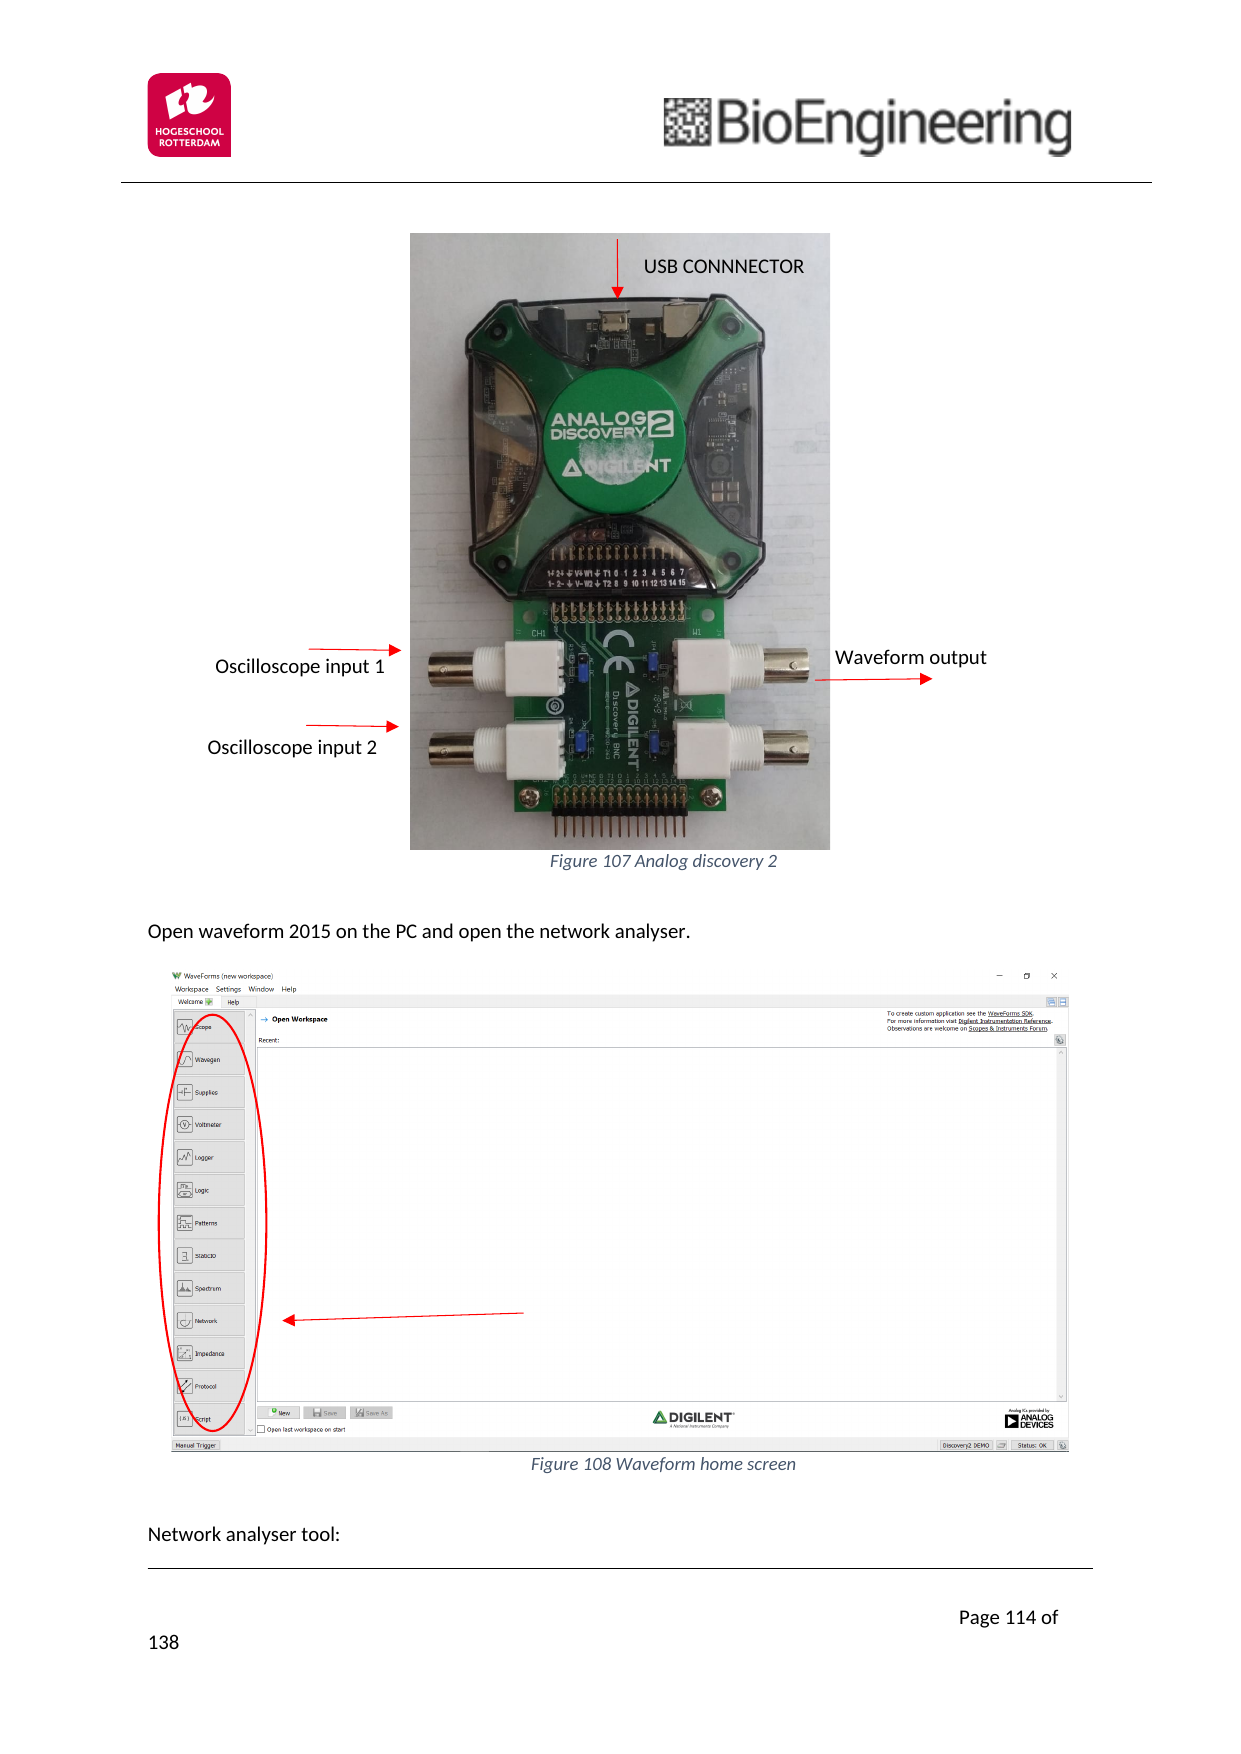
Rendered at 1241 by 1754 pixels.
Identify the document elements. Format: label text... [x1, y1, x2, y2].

text Network analyser tool: [148, 1521, 1093, 1547]
picture [171, 969, 1069, 1452]
picture [410, 233, 831, 850]
picture [171, 1016, 265, 1429]
text Figure 108 Waveform home screen [236, 1452, 1093, 1475]
text Open waveform 2015 on the PC and open the network analyser. [148, 919, 1093, 944]
text Figure 107 Analog discovery 2 [236, 849, 1093, 872]
picture [147, 73, 231, 157]
picture [663, 98, 1072, 157]
